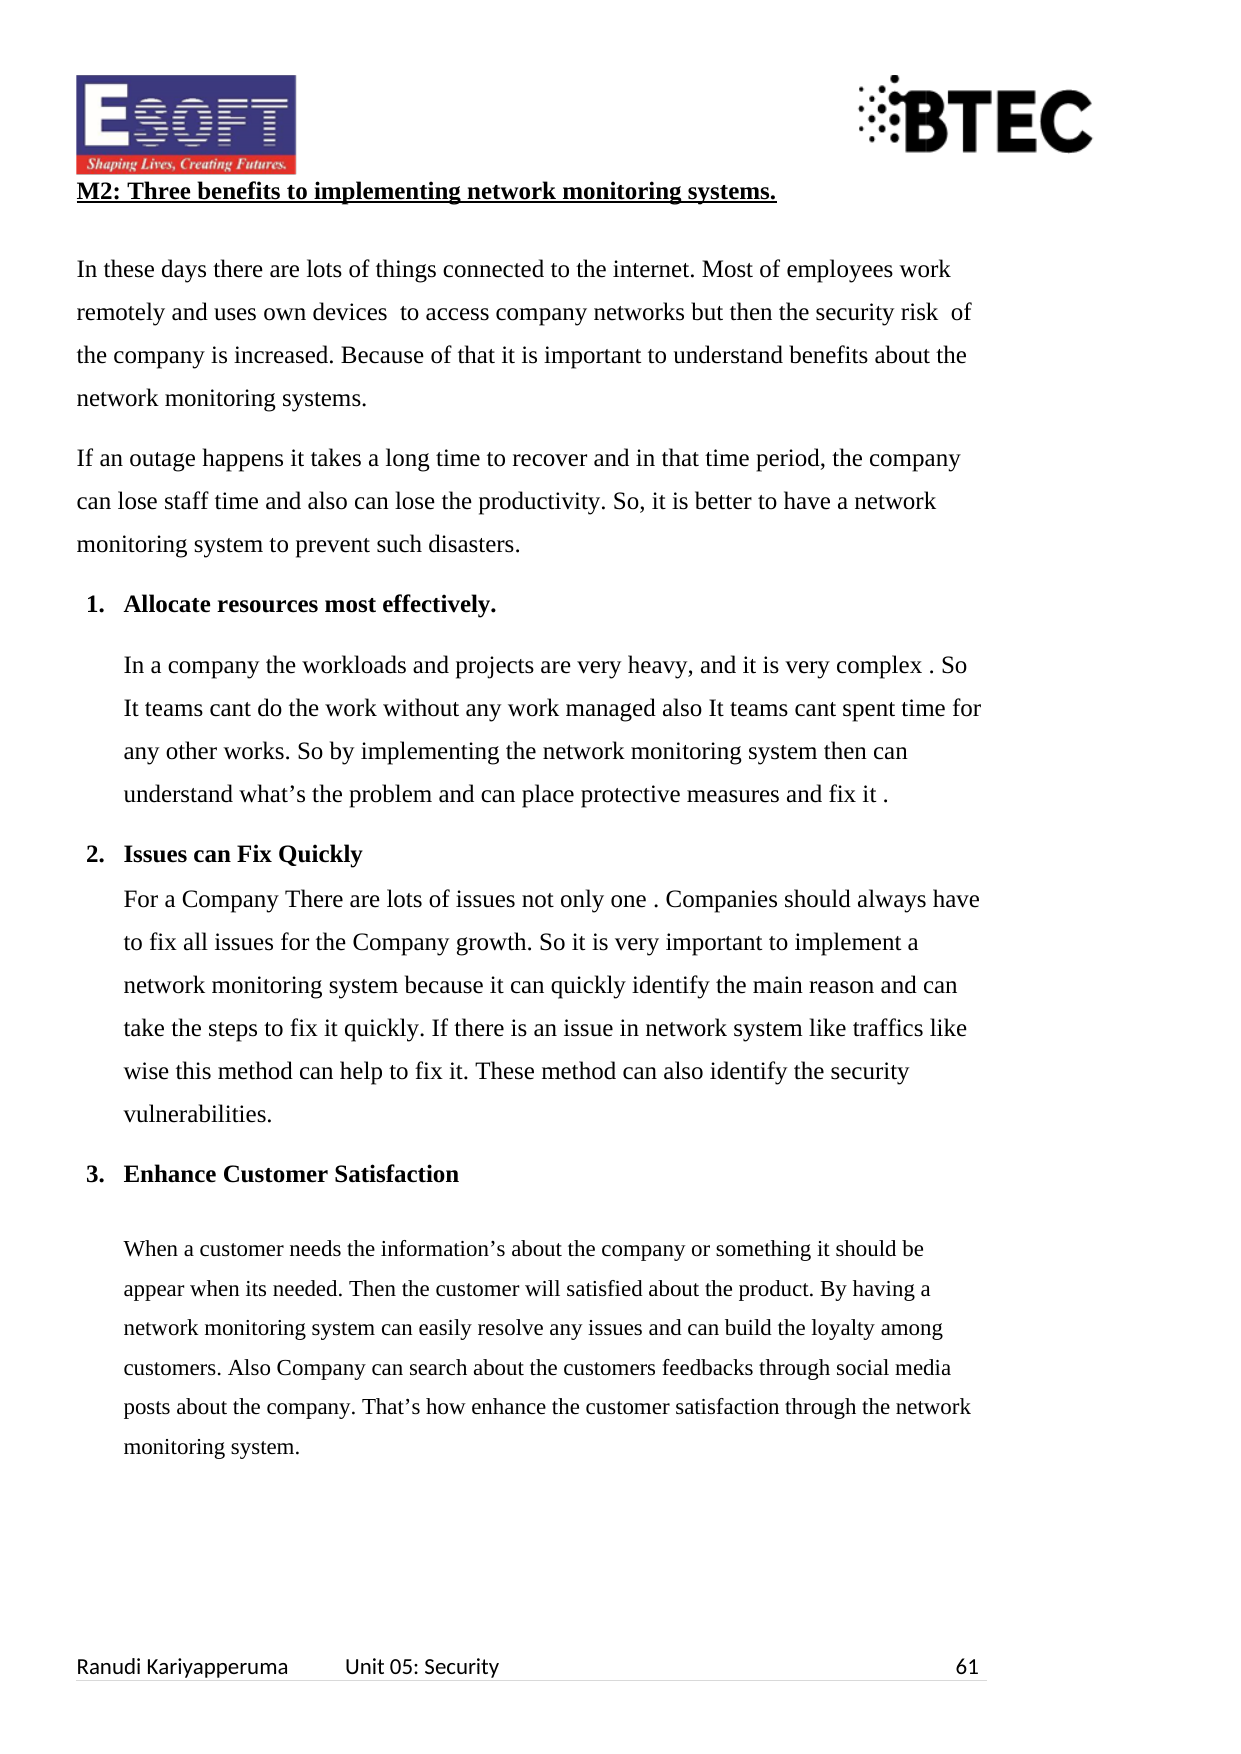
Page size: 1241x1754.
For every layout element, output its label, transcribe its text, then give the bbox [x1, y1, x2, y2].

text In a company the workloads and projects are very heavy, and it is very complex . So It teams cant do the work without any work managed also It teams cant spent time for any other works. So by implementing the network monitoring system then can understand what’s the problem and can place protective measures and fix it . [123, 650, 987, 808]
subtitle M2: Three benefits to implementing network monitoring systems. [76, 177, 987, 205]
picture [76, 75, 1097, 177]
list Issues can Fix Quickly [86, 839, 987, 868]
text If an outage happens it takes a long time to recover and in that time period, the company can lose staff time and also can lose the productivity. So, it is better to have a network monitoring system to prevent such disasters. [76, 443, 987, 558]
list Enhance Customer Satisfaction [86, 1159, 987, 1188]
text In these days there are lots of things connected to the internet. Most of employees work remotely and uses own devices to access company networks but then the security risk of the company is increased. Because of that it is important to understand benefits about the network monitoring systems. [76, 254, 987, 412]
text When a customer needs the information’s about the company or something it should be appear when its needed. Then the customer will satisfied about the product. By having a network monitoring system can easily resolve any issues and can build the loyalty among customers. Also Company can search about the customers feedbacks through social media posts about the company. That’s how enhance the customer satisfaction through the network monitoring system. [123, 1235, 987, 1459]
text For a Company There are lots of issues not only one . Companies should always have to fix all issues for the Company growth. So it is very important to implement a network monitoring system because it can quickly identify the main reason and can take the steps to fix it quickly. If there is an issue in network system like traffics like wise this method can help to fix it. These method can also identify the security vulnerabilities. [123, 884, 987, 1128]
list Allocate resources most effectively. [86, 589, 987, 618]
